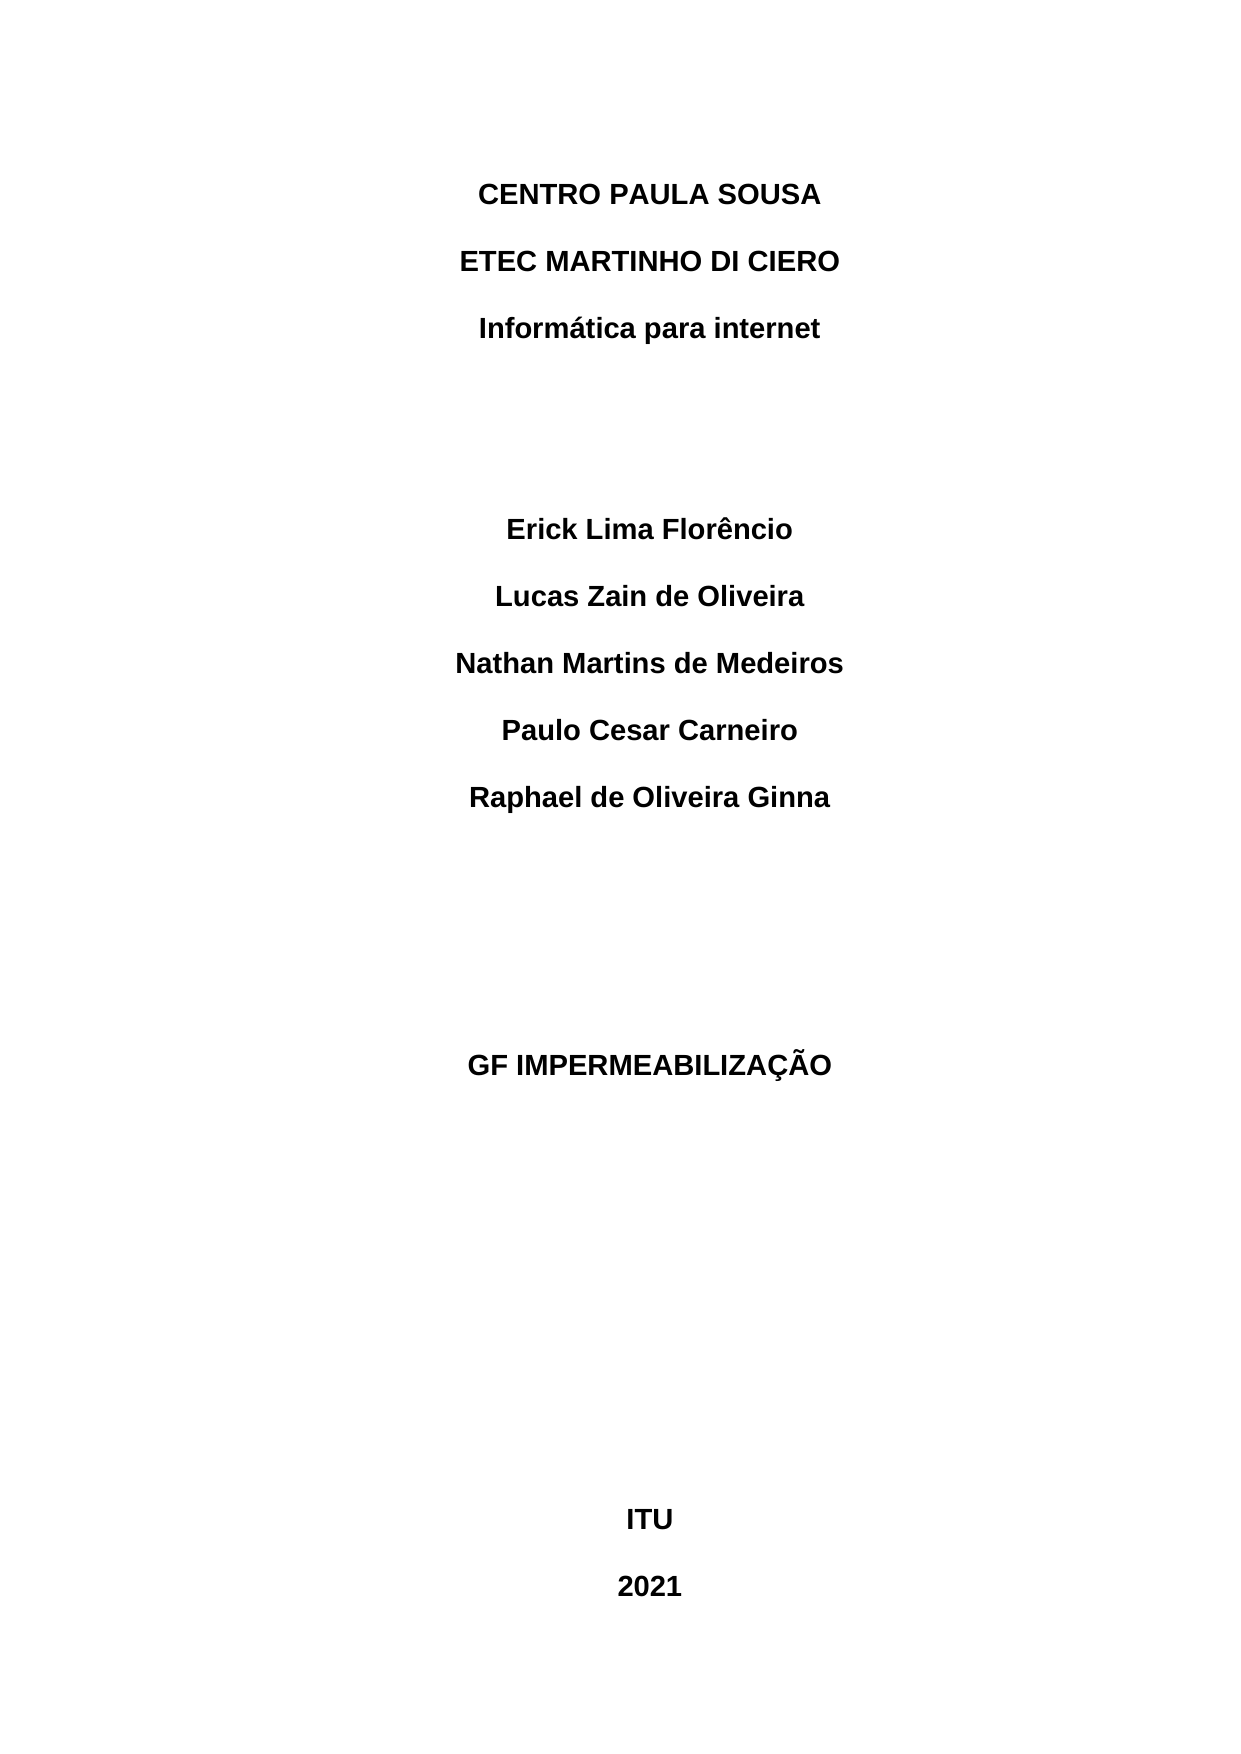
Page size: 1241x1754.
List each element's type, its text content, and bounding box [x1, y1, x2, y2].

text Lucas Zain de Oliveira [177, 579, 1122, 613]
text Informática para internet [177, 311, 1122, 345]
text Erick Lima Florêncio [177, 512, 1122, 546]
text CENTRO PAULA SOUSA [177, 177, 1122, 211]
text ETEC MARTINHO DI CIERO [177, 244, 1122, 278]
text Paulo Cesar Carneiro [177, 713, 1122, 747]
text Nathan Martins de Medeiros [177, 646, 1122, 679]
text ITU [177, 1502, 1122, 1536]
text GF IMPERMEABILIZAÇÃO [177, 1048, 1122, 1081]
text 2021 [177, 1569, 1122, 1603]
text Raphael de Oliveira Ginna [177, 780, 1122, 813]
